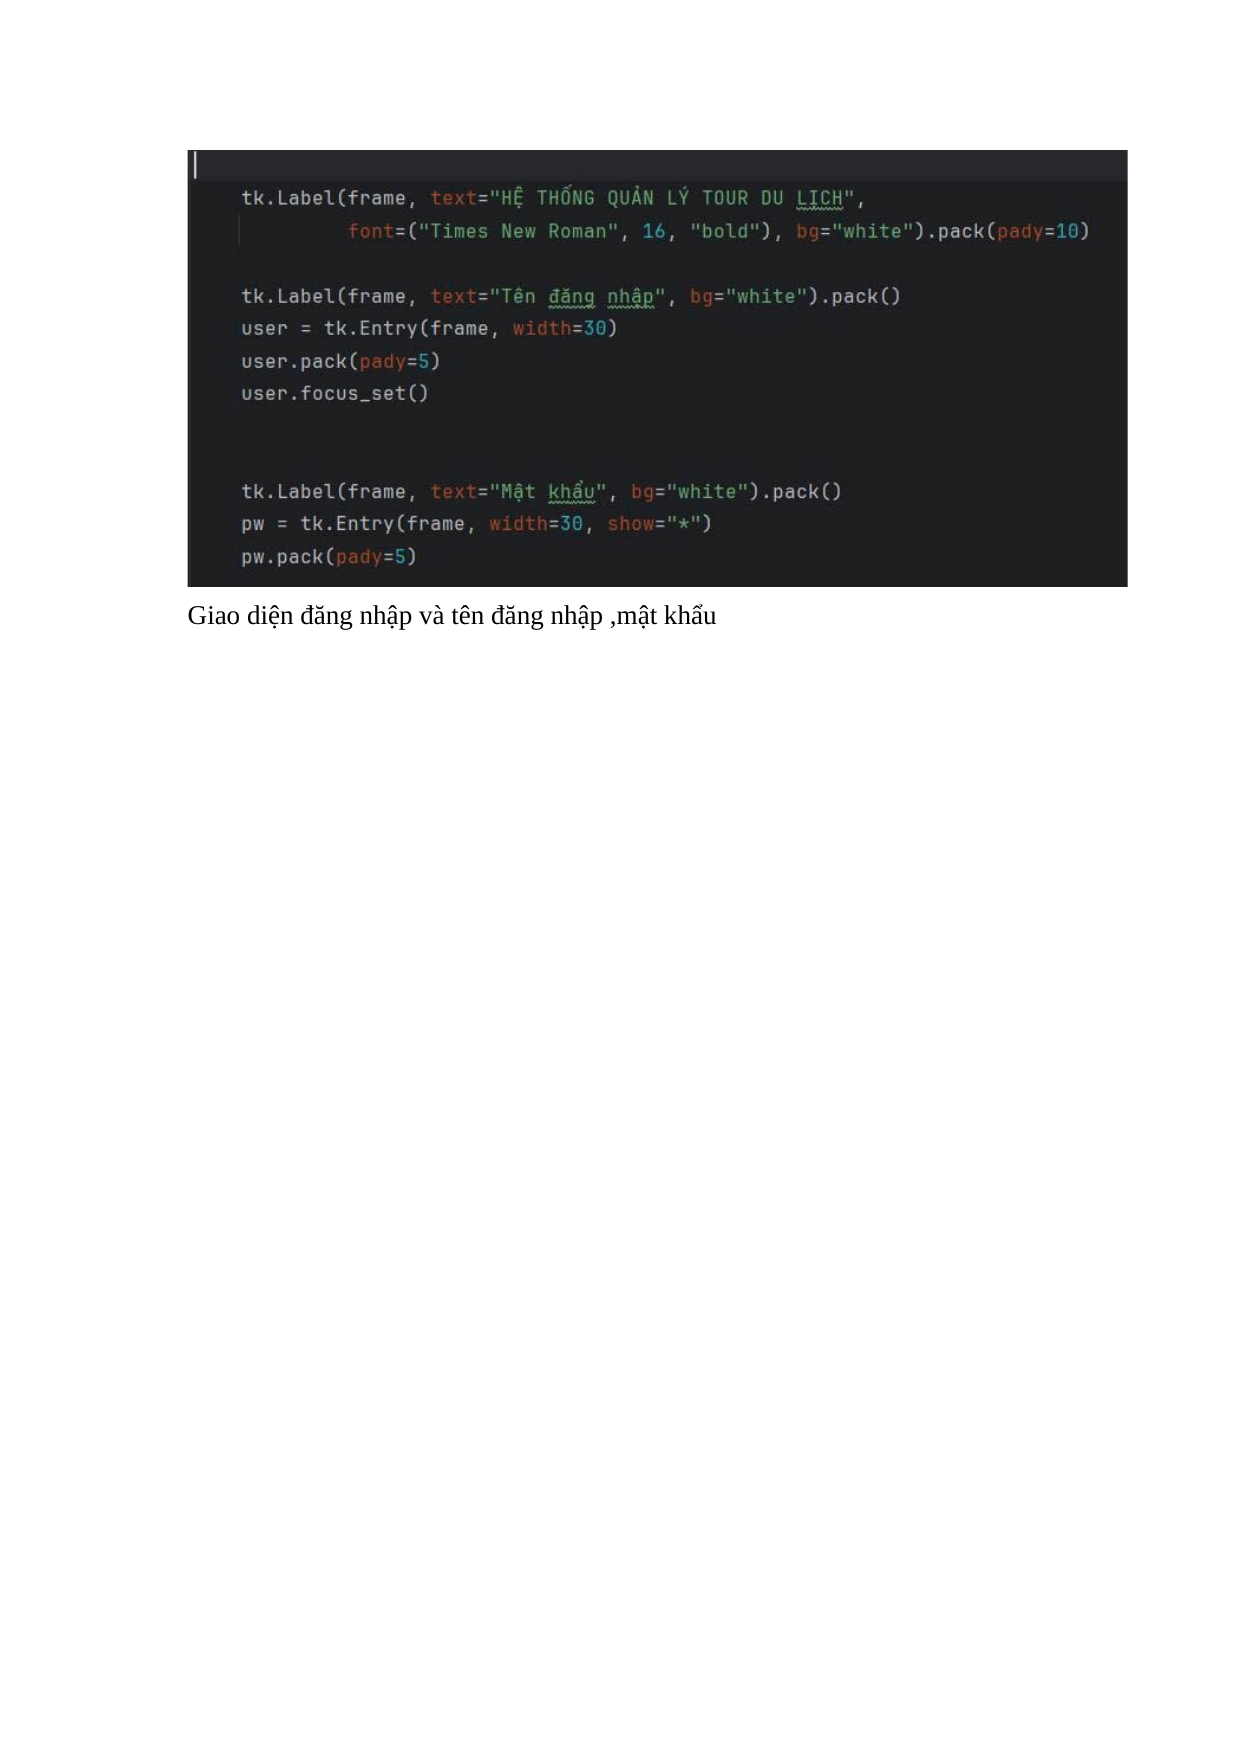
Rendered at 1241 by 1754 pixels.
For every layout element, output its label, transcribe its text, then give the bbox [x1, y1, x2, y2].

text Giao diện đăng nhập và tên đăng nhập ,mật khẩu [187, 599, 1090, 630]
picture [187, 150, 1128, 587]
